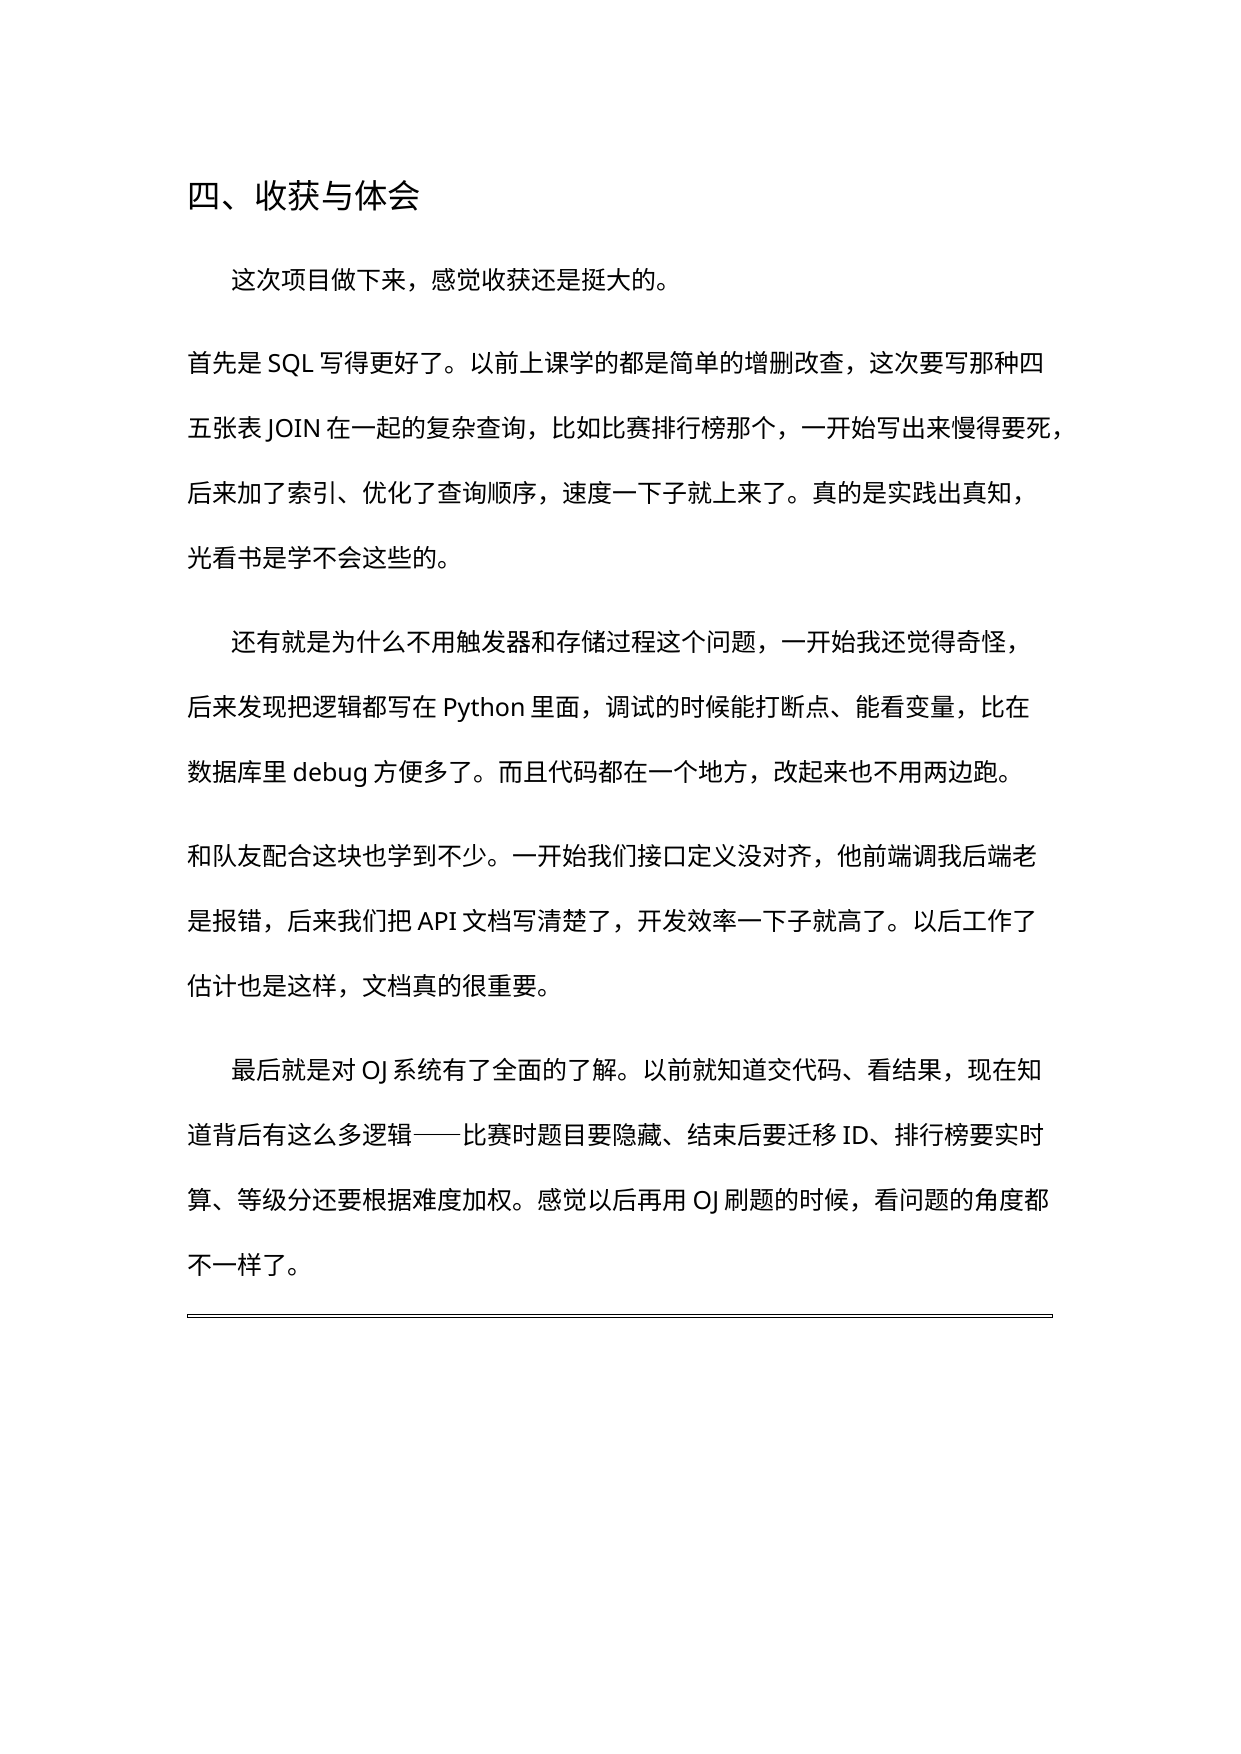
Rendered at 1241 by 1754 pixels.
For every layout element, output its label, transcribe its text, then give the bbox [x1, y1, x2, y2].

text 这次项目做下来，感觉收获还是挺大的。 [187, 246, 1053, 311]
text 首先是SQL写得更好了。以前上课学的都是简单的增删改查，这次要写那种四五张表JOIN在一起的复杂查询，比如比赛排行榜那个，一开始写出来慢得要死，后来加了索引、优化了查询顺序，速度一下子就上来了。真的是实践出真知，光看书是学不会这些的。 [187, 329, 1053, 589]
subtitle 四、收获与体会 [187, 162, 1053, 227]
text 和队友配合这块也学到不少。一开始我们接口定义没对齐，他前端调我后端老是报错，后来我们把API文档写清楚了，开发效率一下子就高了。以后工作了估计也是这样，文档真的很重要。 [187, 822, 1053, 1017]
text 还有就是为什么不用触发器和存储过程这个问题，一开始我还觉得奇怪，后来发现把逻辑都写在Python里面，调试的时候能打断点、能看变量，比在数据库里debug方便多了。而且代码都在一个地方，改起来也不用两边跑。 [187, 608, 1053, 803]
text 最后就是对OJ系统有了全面的了解。以前就知道交代码、看结果，现在知道背后有这么多逻辑——比赛时题目要隐藏、结束后要迁移ID、排行榜要实时算、等级分还要根据难度加权。感觉以后再用OJ刷题的时候，看问题的角度都不一样了。 [187, 1036, 1053, 1296]
